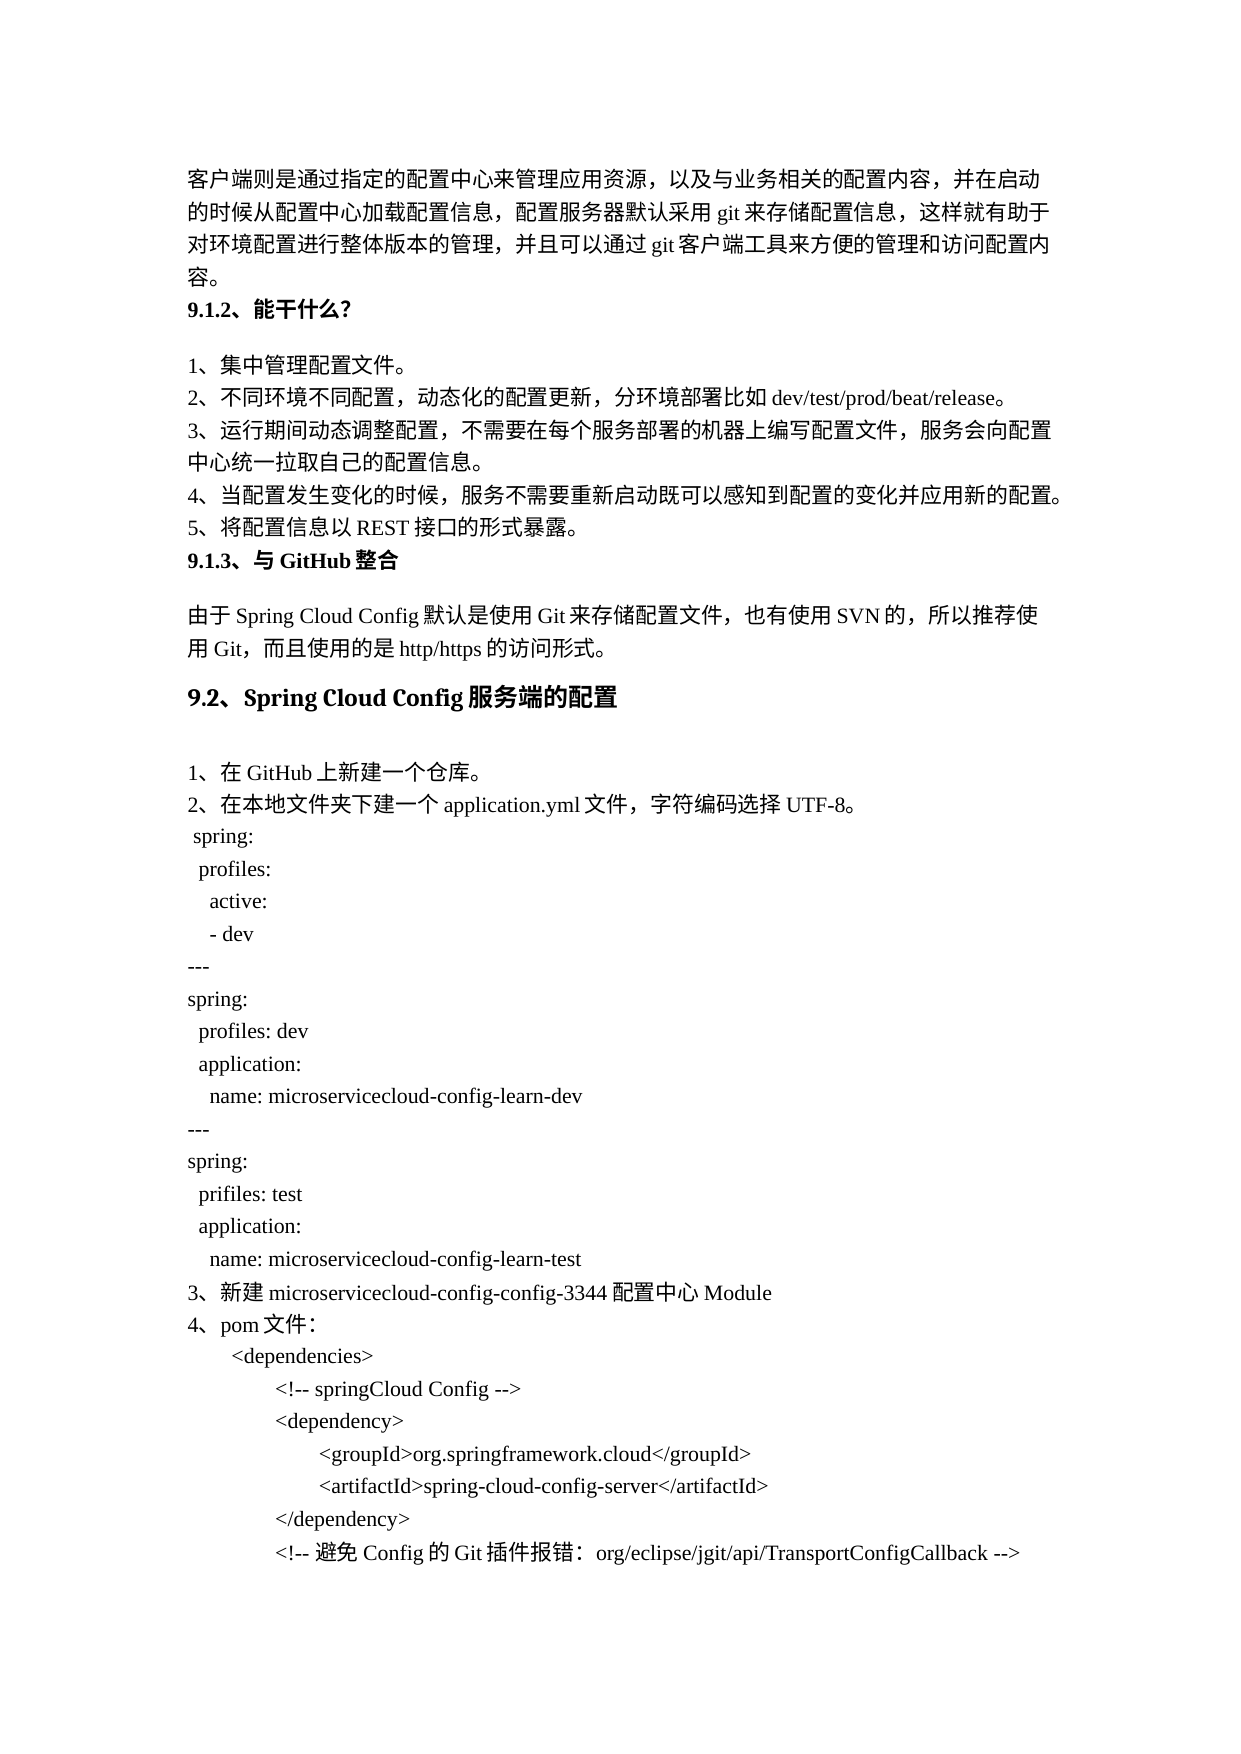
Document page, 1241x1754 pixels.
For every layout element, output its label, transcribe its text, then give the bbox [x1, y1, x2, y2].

text 由于Spring Cloud Config默认是使用Git来存储配置文件，也有使用SVN的，所以推荐使用Git，而且使用的是http/https的访问形式。 [187, 598, 1053, 663]
text 客户端则是通过指定的配置中心来管理应用资源，以及与业务相关的配置内容，并在启动的时候从配置中心加载配置信息，配置服务器默认采用git来存储配置信息，这样就有助于对环境配置进行整体版本的管理，并且可以通过git客户端工具来方便的管理和访问配置内容。 [187, 162, 1053, 292]
text 3、运行期间动态调整配置，不需要在每个服务部署的机器上编写配置文件，服务会向配置中心统一拉取自己的配置信息。 [187, 412, 1053, 477]
text application: [187, 1047, 1053, 1079]
text <dependency> [187, 1404, 1053, 1437]
text 4、当配置发生变化的时候，服务不需要重新启动既可以感知到配置的变化并应用新的配置。 [187, 477, 1053, 510]
text profiles: dev [187, 1014, 1053, 1047]
text 5、将配置信息以REST接口的形式暴露。 [187, 510, 1053, 542]
text <!-- 避免Config的Git插件报错：org/eclipse/jgit/api/TransportConfigCallback --> [187, 1534, 1053, 1567]
subtitle 9.2、Spring Cloud Config服务端的配置 [187, 663, 1053, 728]
text name: microservicecloud-config-learn-dev [187, 1079, 1053, 1112]
subtitle 9.1.3、与GitHub整合 [187, 542, 1053, 575]
text profiles: [187, 852, 1053, 884]
text application: [187, 1209, 1053, 1242]
text 1、在GitHub上新建一个仓库。 [187, 754, 1053, 787]
text 2、不同环境不同配置，动态化的配置更新，分环境部署比如dev/test/prod/beat/release。 [187, 380, 1053, 412]
text spring: [187, 982, 1053, 1014]
text --- [187, 1112, 1053, 1144]
text - dev [187, 917, 1053, 949]
text --- [187, 949, 1053, 982]
text <groupId>org.springframework.cloud</groupId> [187, 1437, 1053, 1469]
text 3、新建microservicecloud-config-config-3344配置中心Module [187, 1274, 1053, 1307]
text active: [187, 884, 1053, 917]
text 1、集中管理配置文件。 [187, 347, 1053, 380]
text 4、pom文件： [187, 1307, 1053, 1339]
text 2、在本地文件夹下建一个application.yml文件，字符编码选择UTF-8。 [187, 787, 1053, 819]
text <dependencies> [187, 1339, 1053, 1372]
text </dependency> [187, 1502, 1053, 1534]
subtitle 9.1.2、能干什么？ [187, 292, 1053, 324]
text spring: [187, 1144, 1053, 1177]
text <artifactId>spring-cloud-config-server</artifactId> [187, 1469, 1053, 1502]
text name: microservicecloud-config-learn-test [187, 1242, 1053, 1274]
text prifiles: test [187, 1177, 1053, 1209]
text spring: [187, 819, 1053, 852]
text <!-- springCloud Config --> [187, 1372, 1053, 1404]
